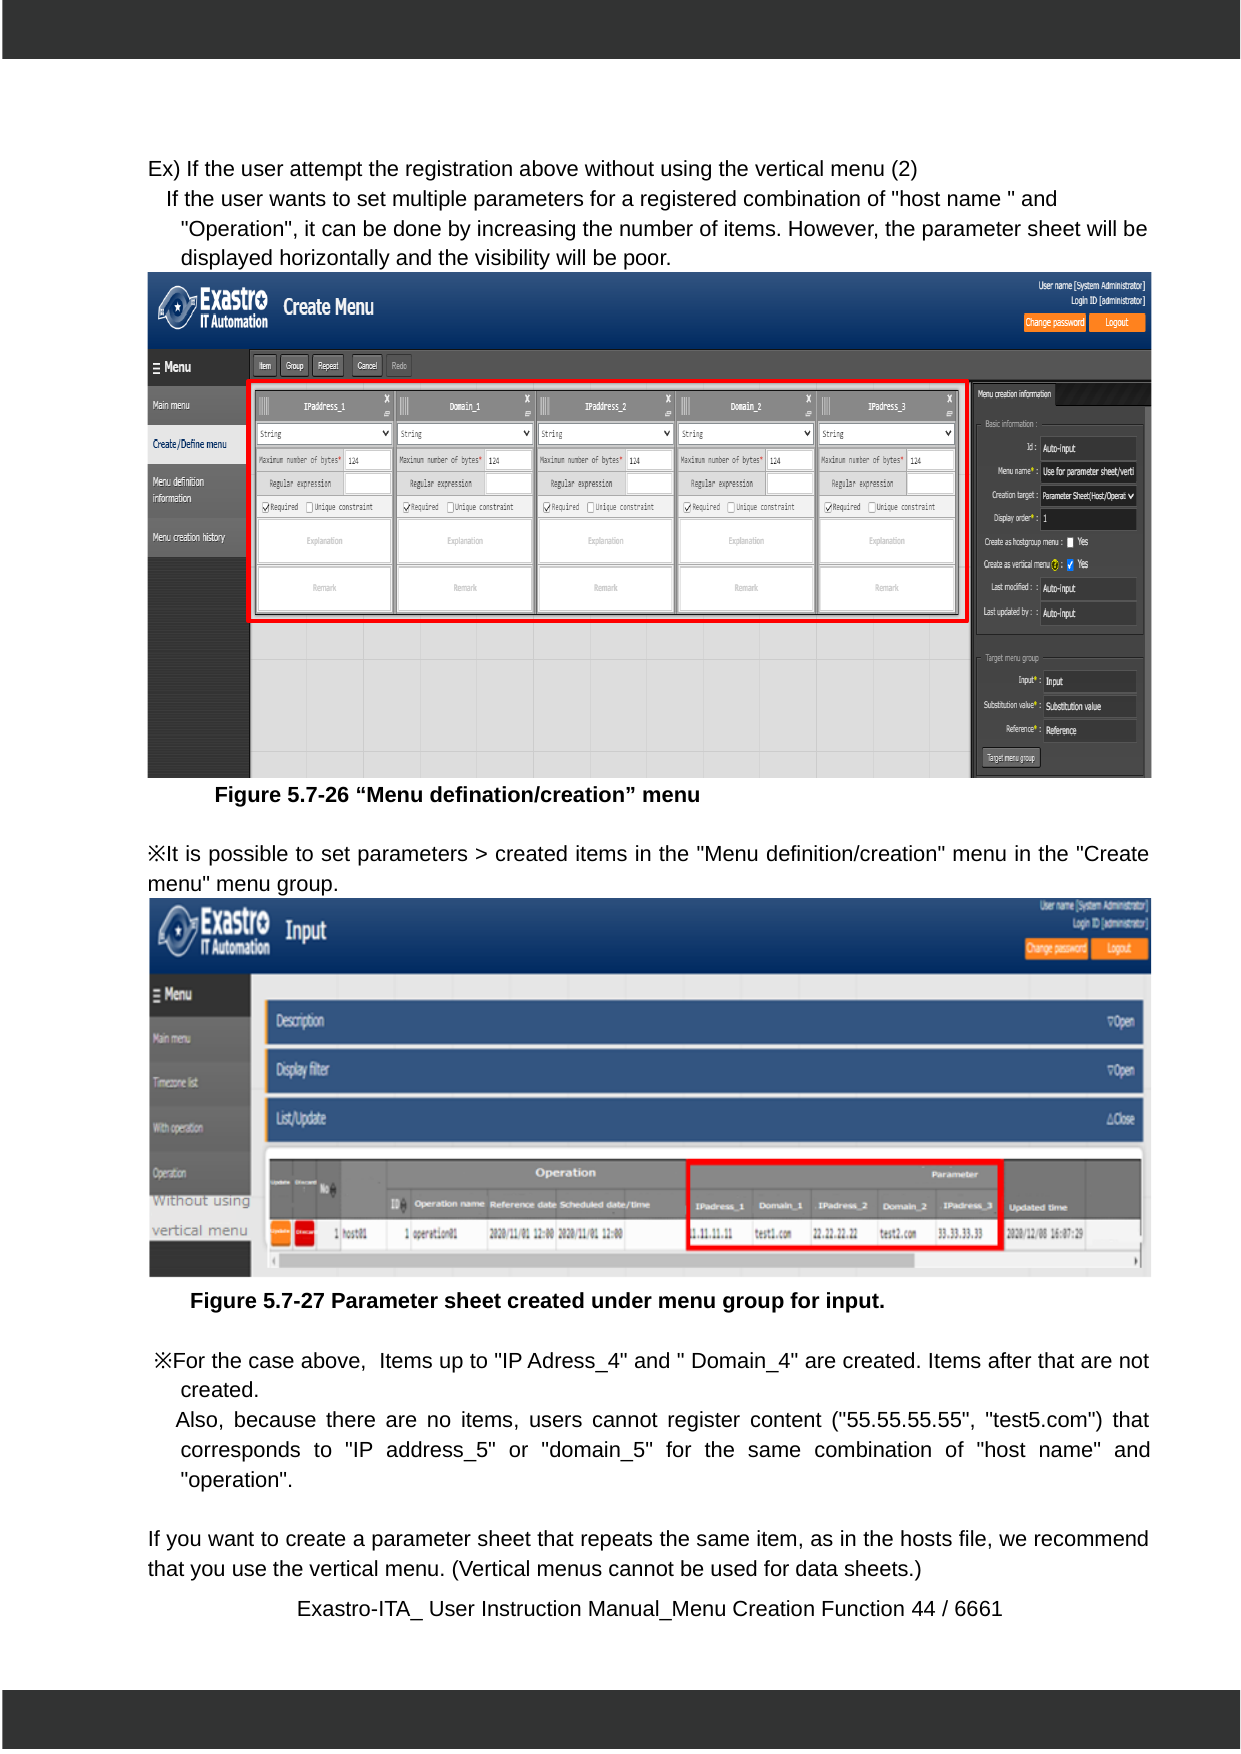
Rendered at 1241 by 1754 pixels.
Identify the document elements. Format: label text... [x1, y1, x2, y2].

text ※For the case above, Items up to "IP Adress_4" and " Domain_4" are created. Items after that are not created. [147, 1345, 1152, 1405]
text Ex) If the user attempt the registration above without using the vertical menu (2) [148, 154, 1152, 183]
picture [147, 898, 1152, 1281]
text Also, because there are no items, users cannot register content ("55.55.55.55", "test5.com") that corresponds to "IP address_5" or "domain_5" for the same combination of "host name" and "operation". [147, 1405, 1152, 1494]
text ※It is possible to set parameters > created items in the "Menu definition/creation" menu in the "Create menu" menu group. [147, 839, 1152, 898]
picture [2, 1690, 1241, 1749]
picture [2, 0, 1241, 59]
text If you want to create a parameter sheet that repeats the same item, as in the hosts file, we recommend that you use the vertical menu. (Vertical menus cannot be used for data sheets.) [148, 1524, 1152, 1584]
picture [147, 272, 1152, 778]
text Figure 5.7-26 “Menu defination/creation” menu [147, 779, 1152, 809]
text Figure 5.7-27 Parameter sheet created under menu group for input. [147, 1286, 1152, 1316]
text If the user wants to set multiple parameters for a registered combination of "host name " and "Operation", it can be done by increasing the number of items. However, the parameter sheet will be displayed horizontally and the visibility will be poor. [148, 183, 1152, 272]
